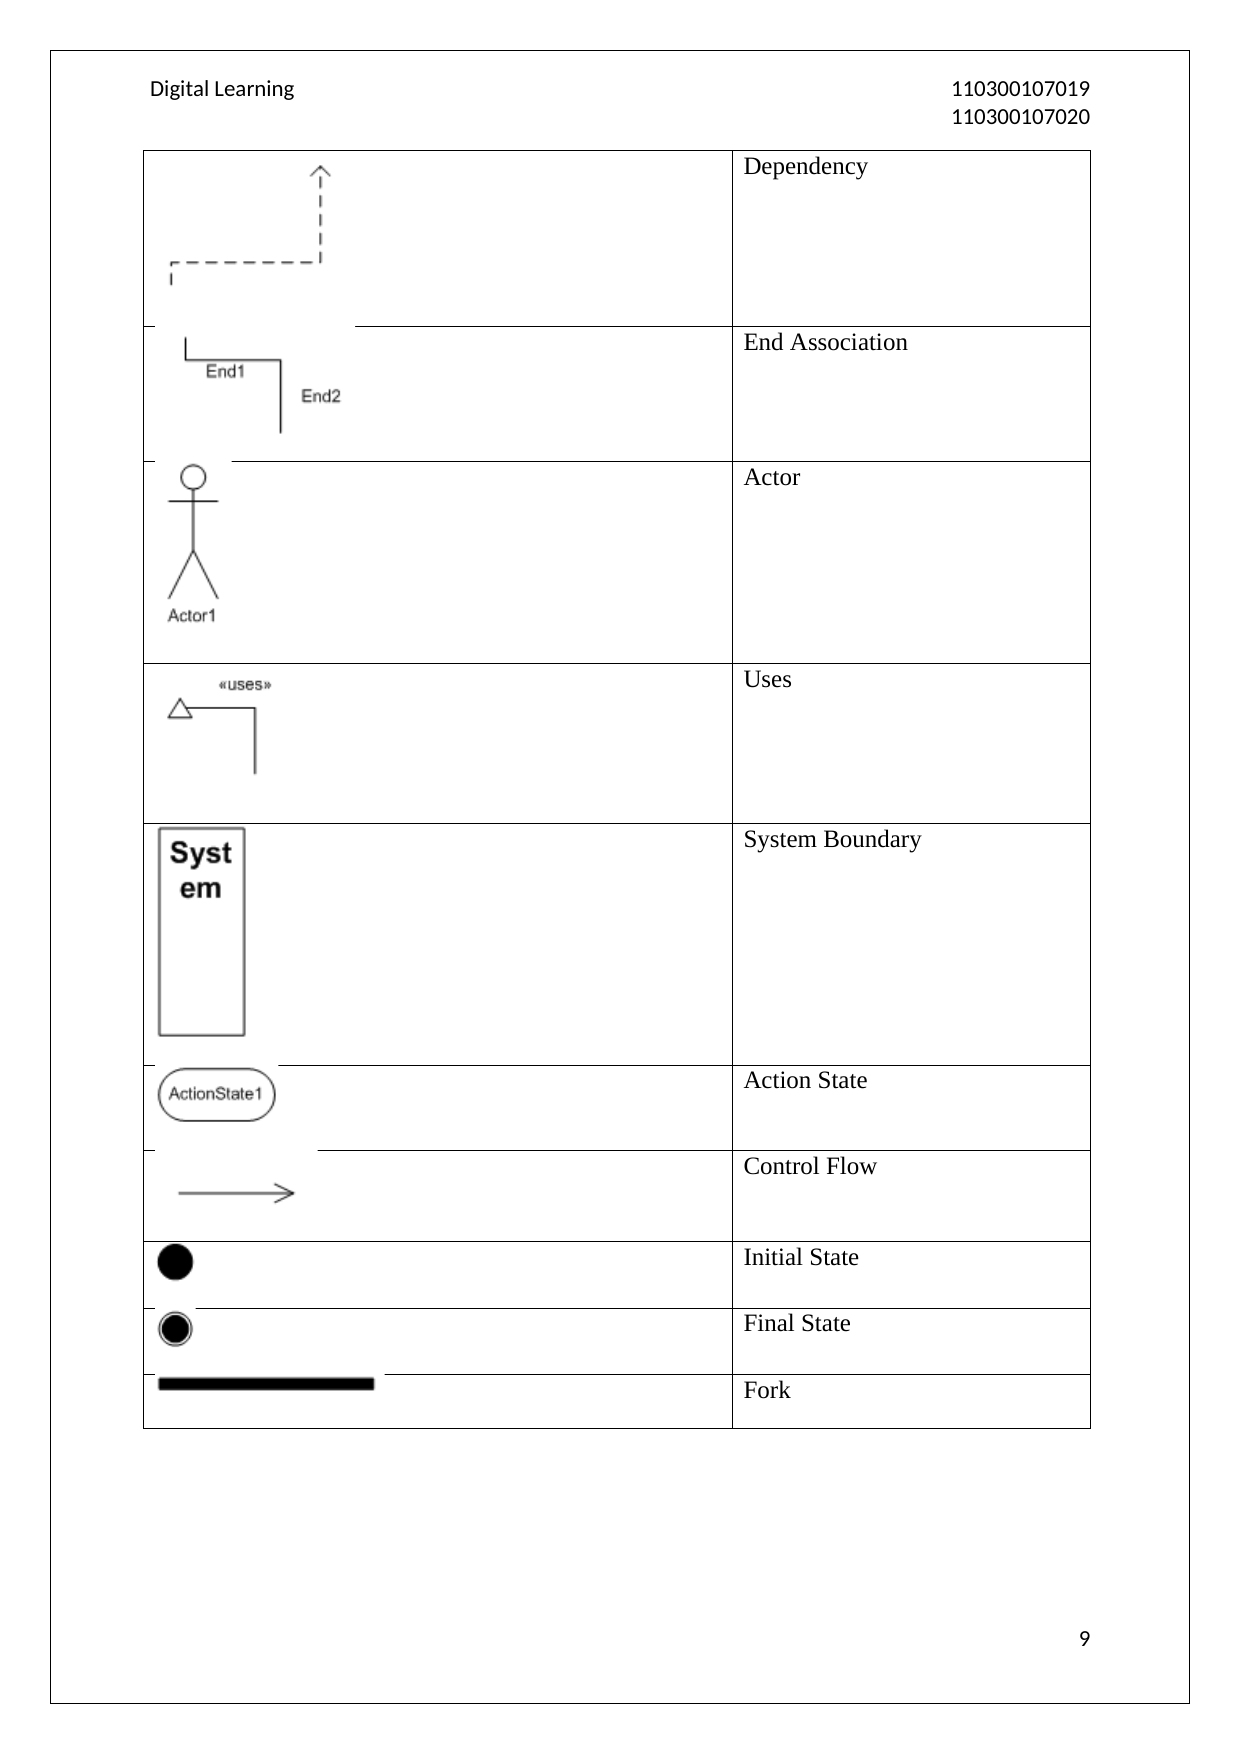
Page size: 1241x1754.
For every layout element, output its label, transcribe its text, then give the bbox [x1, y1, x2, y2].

picture [155, 151, 337, 301]
table_cell Actor [733, 462, 1090, 663]
picture [155, 1308, 196, 1349]
table_cell [144, 1066, 732, 1150]
table_cell [144, 462, 732, 663]
table_cell Uses [733, 664, 1090, 823]
table_cell [144, 1242, 732, 1307]
table_cell [144, 664, 732, 823]
table_cell [144, 151, 732, 326]
picture [155, 461, 232, 639]
table_cell [144, 824, 732, 1064]
table_cell [144, 1151, 732, 1241]
table_cell Dependency [733, 151, 1090, 326]
table_cell Control Flow [733, 1151, 1090, 1241]
table_cell [144, 1309, 732, 1374]
table_cell End Association [733, 327, 1090, 461]
picture [155, 1065, 279, 1125]
picture [155, 1150, 318, 1217]
picture [155, 1242, 196, 1283]
table_cell Initial State [733, 1242, 1090, 1307]
picture [155, 664, 287, 799]
picture [155, 1374, 385, 1394]
table_cell Final State [733, 1309, 1090, 1374]
table_cell Action State [733, 1066, 1090, 1150]
table_cell Fork [733, 1375, 1090, 1428]
picture [155, 824, 249, 1040]
table_cell [144, 327, 732, 461]
table_cell [144, 1375, 732, 1428]
picture [155, 326, 356, 437]
table_cell System Boundary [733, 824, 1090, 1064]
